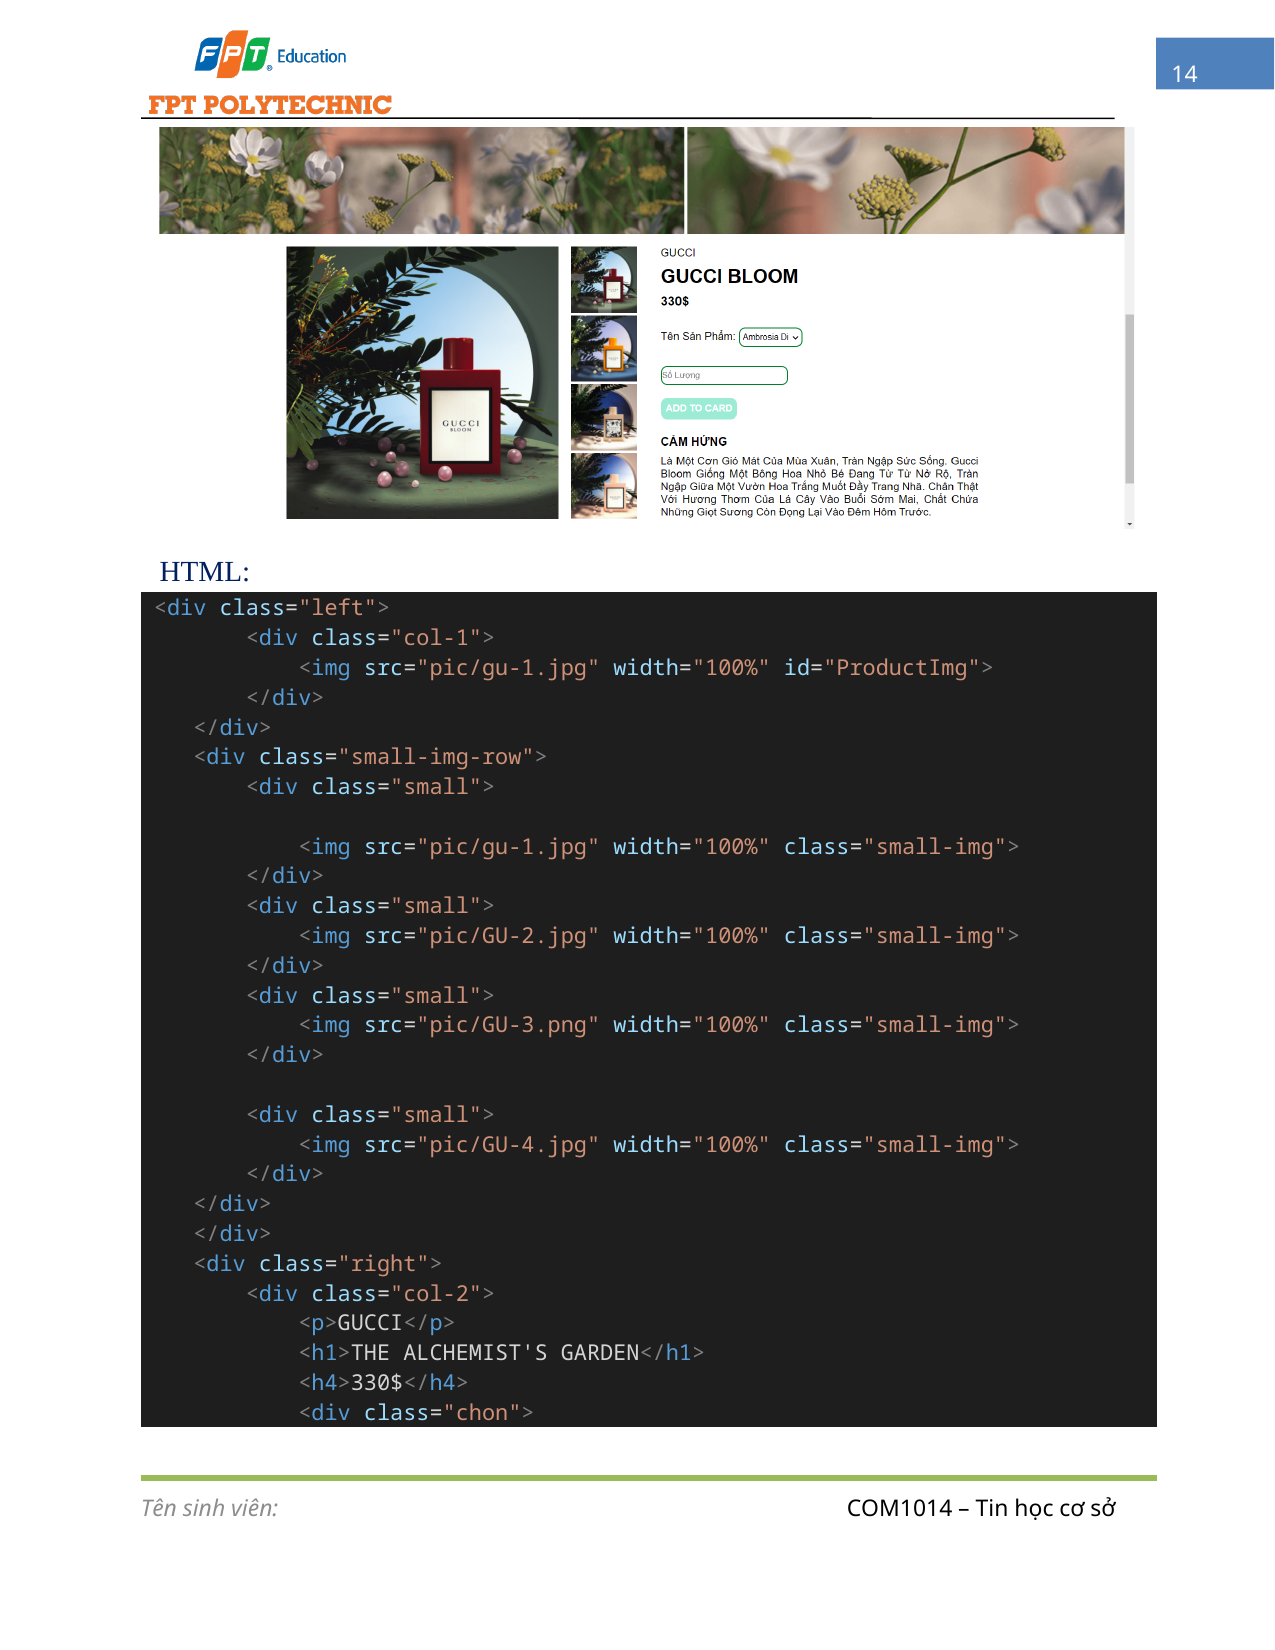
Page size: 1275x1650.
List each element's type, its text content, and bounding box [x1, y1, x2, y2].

text <div class="small"> [141, 980, 1157, 1009]
text <div class="small"> [141, 1099, 1157, 1129]
text </div> [141, 1158, 1157, 1188]
text <div class="small-img-row"> [141, 741, 1157, 771]
text <img src="pic/GU-3.png" width="100%" class="small-img"> [141, 1009, 1157, 1039]
text <div class="col-2"> [141, 1278, 1157, 1307]
text </div> [141, 682, 1157, 712]
text <div class="right"> [141, 1248, 1157, 1278]
text <img src="pic/GU-4.jpg" width="100%" class="small-img"> [141, 1129, 1157, 1158]
picture [141, 22, 400, 122]
text </div> [141, 861, 1157, 890]
text <h4>330$</h4> [141, 1367, 1157, 1397]
text </div> [141, 712, 1157, 741]
text </div> [141, 1218, 1157, 1248]
text </div> [141, 950, 1157, 980]
text <div class="col-1"> [141, 622, 1157, 652]
text </div> [141, 1039, 1157, 1069]
picture [159, 127, 1135, 529]
text <img src="pic/GU-2.jpg" width="100%" class="small-img"> [141, 920, 1157, 950]
text <h1>THE ALCHEMIST'S GARDEN</h1> [141, 1337, 1157, 1367]
text <img src="pic/gu-1.jpg" width="100%" id="ProductImg"> [141, 652, 1157, 682]
text <div class="small"> [141, 890, 1157, 920]
text <p>GUCCI</p> [141, 1307, 1157, 1337]
text <div class="chon"> [141, 1397, 1157, 1427]
text <img src="pic/gu-1.jpg" width="100%" class="small-img"> [141, 831, 1157, 861]
text HTML: [159, 554, 1157, 587]
text <div class="small"> [141, 771, 1157, 801]
text </div> [141, 1188, 1157, 1218]
text <div class="left"> [141, 592, 1157, 622]
